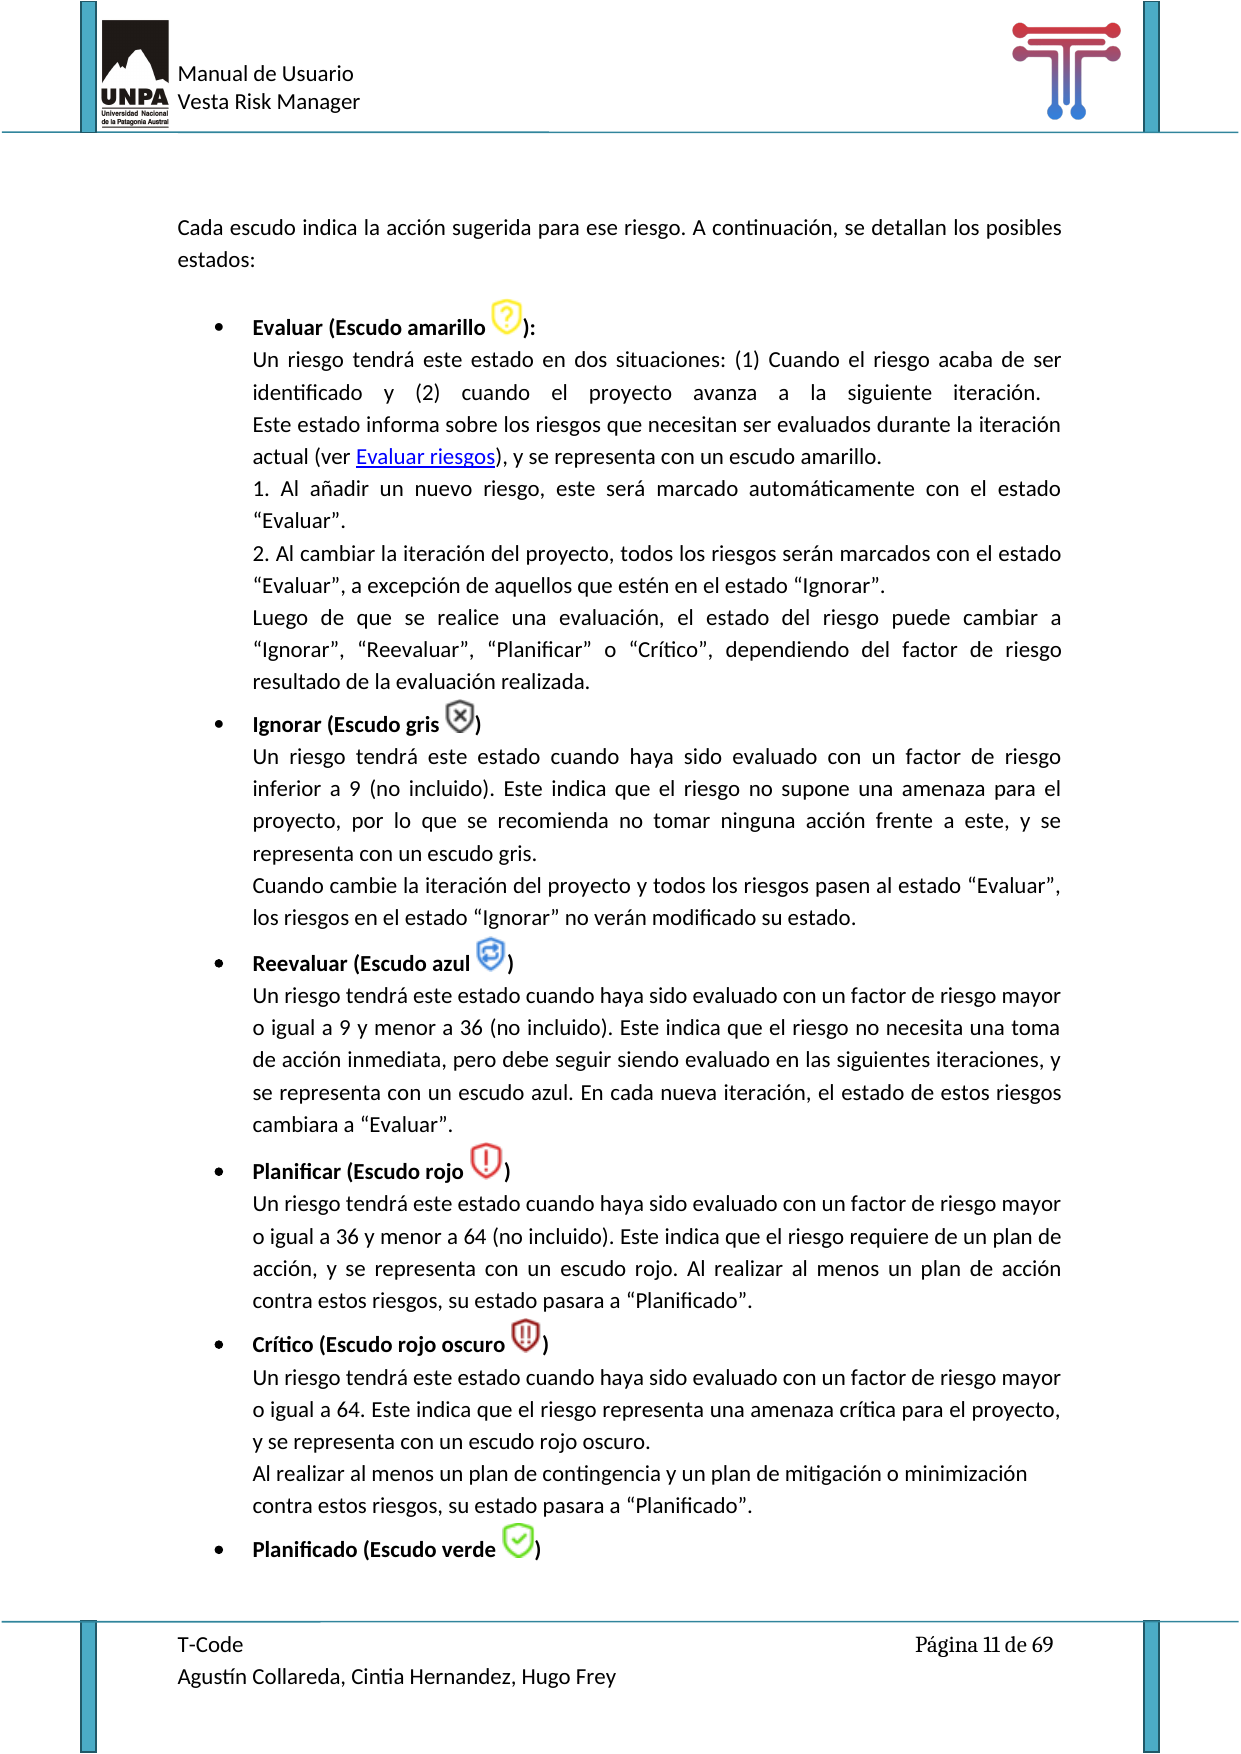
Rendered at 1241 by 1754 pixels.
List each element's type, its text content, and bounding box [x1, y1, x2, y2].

list Evaluar (Escudo amarillo ): [215, 298, 1063, 341]
picture [469, 1142, 504, 1180]
list Al realizar al menos un plan de contingencia y un plan de mitigación o minimización contra estos riesgos, su estado pasara a “Planificado”. [252, 1459, 1063, 1519]
list Un riesgo tendrá este estado cuando haya sido evaluado con un factor de riesgo mayor o igual a 36 y menor a 64 (no incluido). Este indica que el riesgo requiere de un plan de acción, y se representa con un escudo rojo. Al realizar al menos un plan de acción contra estos riesgos, su estado pasara a “Planificado”. [252, 1189, 1063, 1314]
list 1. Al añadir un nuevo riesgo, este será marcado automáticamente con el estado “Evaluar”. [252, 474, 1063, 534]
list Un riesgo tendrá este estado cuando haya sido evaluado con un factor de riesgo inferior a 9 (no incluido). Este indica que el riesgo no supone una amenaza para el proyecto, por lo que se recomienda no tomar ninguna acción frente a este, y se representa con un escudo gris. [252, 742, 1063, 867]
picture [475, 935, 507, 972]
picture [100, 18, 170, 129]
list Un riesgo tendrá este estado en dos situaciones: (1) Cuando el riesgo acaba de ser identificado y (2) cuando el proyecto avanza a la siguiente iteración. Este estado informa sobre los riesgos que necesitan ser evaluados durante la iteración actual (ver Evaluar riesgos), y se representa con un escudo amarillo. [252, 346, 1063, 470]
list 2. Al cambiar la iteración del proyecto, todos los riesgos serán marcados con el estado “Evaluar”, a excepción de aquellos que estén en el estado “Ignorar”. [252, 539, 1063, 599]
list Un riesgo tendrá este estado cuando haya sido evaluado con un factor de riesgo mayor o igual a 9 y menor a 36 (no incluido). Este indica que el riesgo no necesita una toma de acción inmediata, pero debe seguir siendo evaluado en las siguientes iteraciones, y se representa con un escudo azul. En cada nueva iteración, el estado de estos riesgos cambiara a “Evaluar”. [252, 981, 1063, 1138]
picture [491, 298, 523, 336]
list Un riesgo tendrá este estado cuando haya sido evaluado con un factor de riesgo mayor o igual a 64. Este indica que el riesgo representa una amenaza crítica para el proyecto, y se representa con un escudo rojo oscuro. [252, 1363, 1063, 1455]
list Reevaluar (Escudo azul ) [215, 935, 1063, 977]
list Ignorar (Escudo gris ) [215, 699, 1063, 738]
text Cada escudo indica la acción sugerida para ese riesgo. A continuación, se detallan los posibles estados: [177, 213, 1063, 273]
list Cuando cambie la iteración del proyecto y todos los riesgos pasen al estado “Evaluar”, los riesgos en el estado “Ignorar” no verán modificado su estado. [252, 871, 1063, 931]
picture [510, 1318, 542, 1353]
list Luego de que se realice una evaluación, el estado del riesgo puede cambiar a “Ignorar”, “Reevaluar”, “Planificar” o “Crítico”, dependiendo del factor de riesgo resultado de la evaluación realizada. [252, 603, 1063, 695]
list Planificado (Escudo verde ) [215, 1523, 1063, 1564]
list Crítico (Escudo rojo oscuro ) [215, 1318, 1063, 1358]
picture [501, 1523, 535, 1558]
picture [1012, 19, 1122, 122]
picture [444, 699, 475, 733]
list Planificar (Escudo rojo ) [215, 1142, 1063, 1185]
